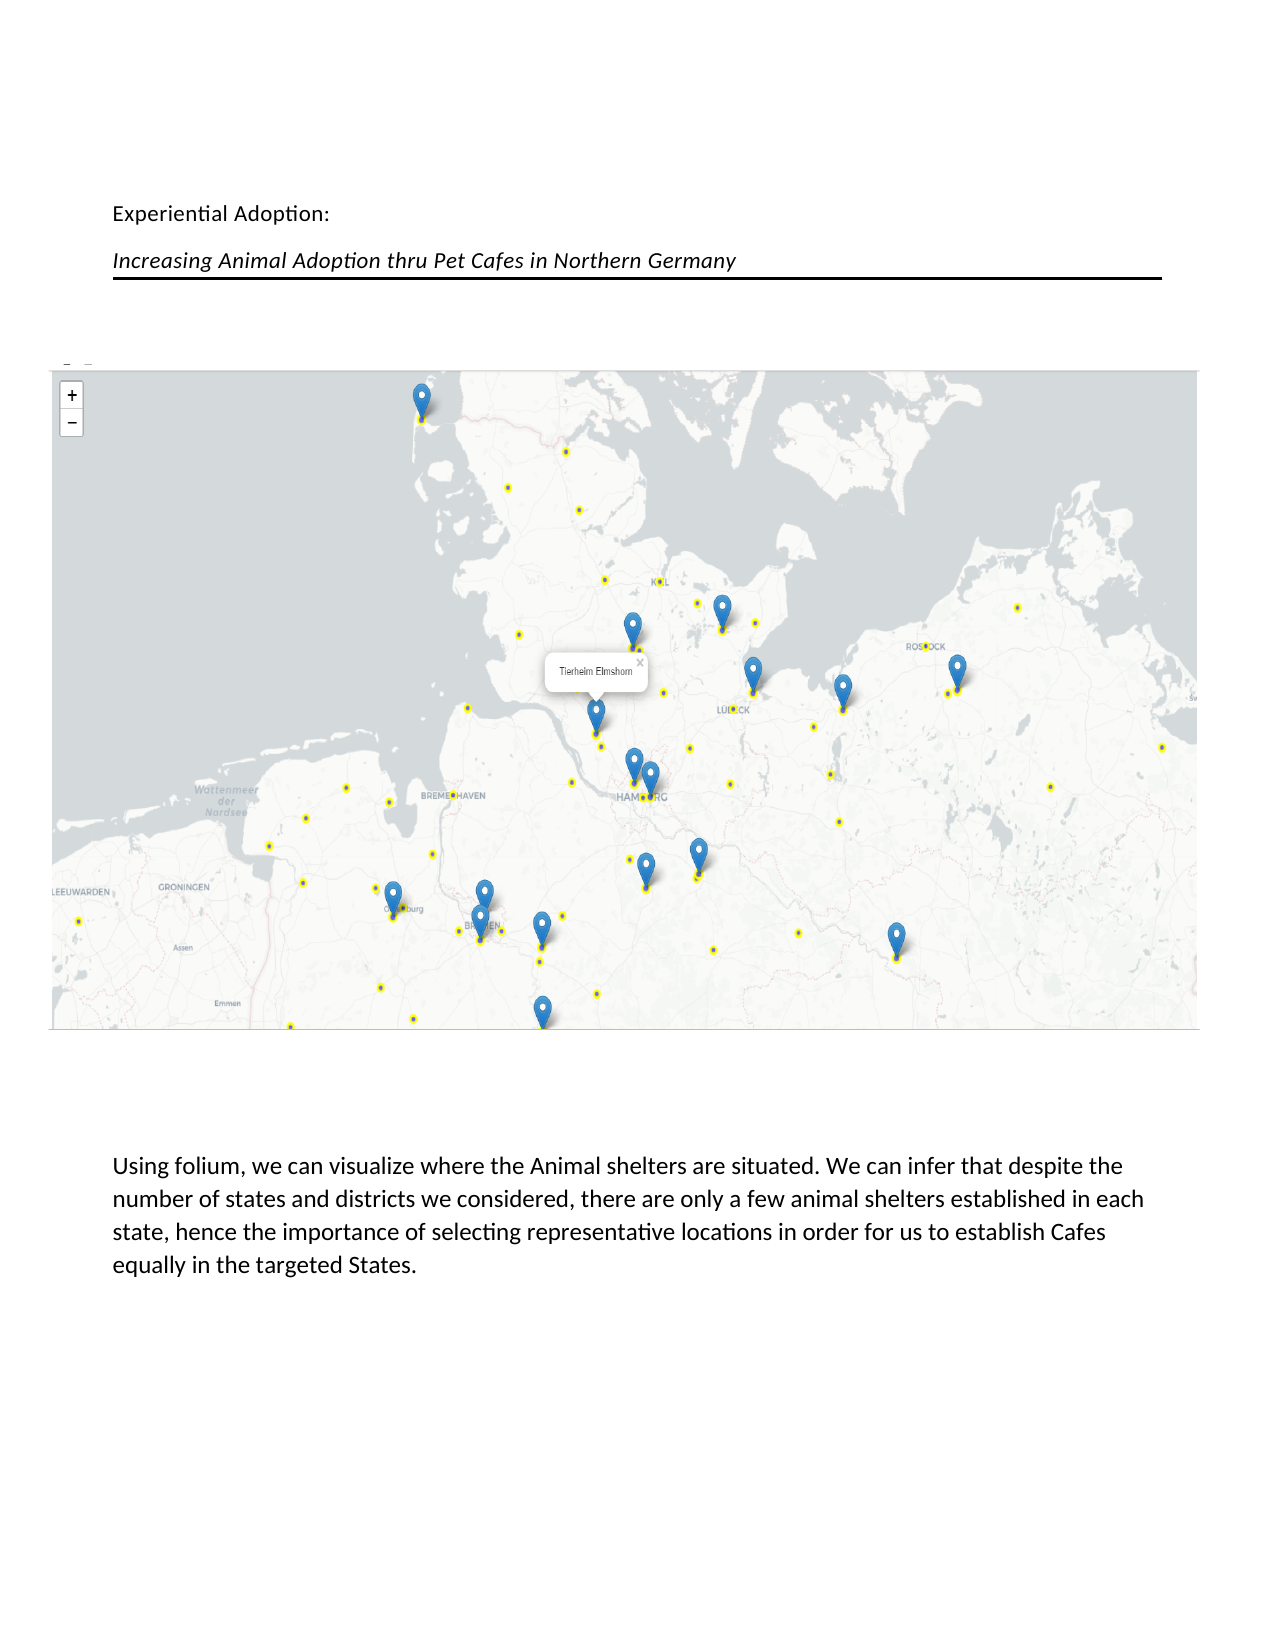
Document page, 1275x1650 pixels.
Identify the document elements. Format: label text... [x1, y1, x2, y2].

text Experiential Adoption: [112, 199, 1162, 228]
text Using folium, we can visualize where the Animal shelters are situated. We can infer that despite the number of states and districts we considered, there are only a few animal shelters established in each state, hence the importance of selecting representative locations in order for us to establish Cafes equally in the targeted States. [112, 1151, 1162, 1280]
picture [48, 364, 1200, 1030]
text Increasing Animal Adoption thru Pet Cafes in Northern Germany [112, 246, 1162, 280]
